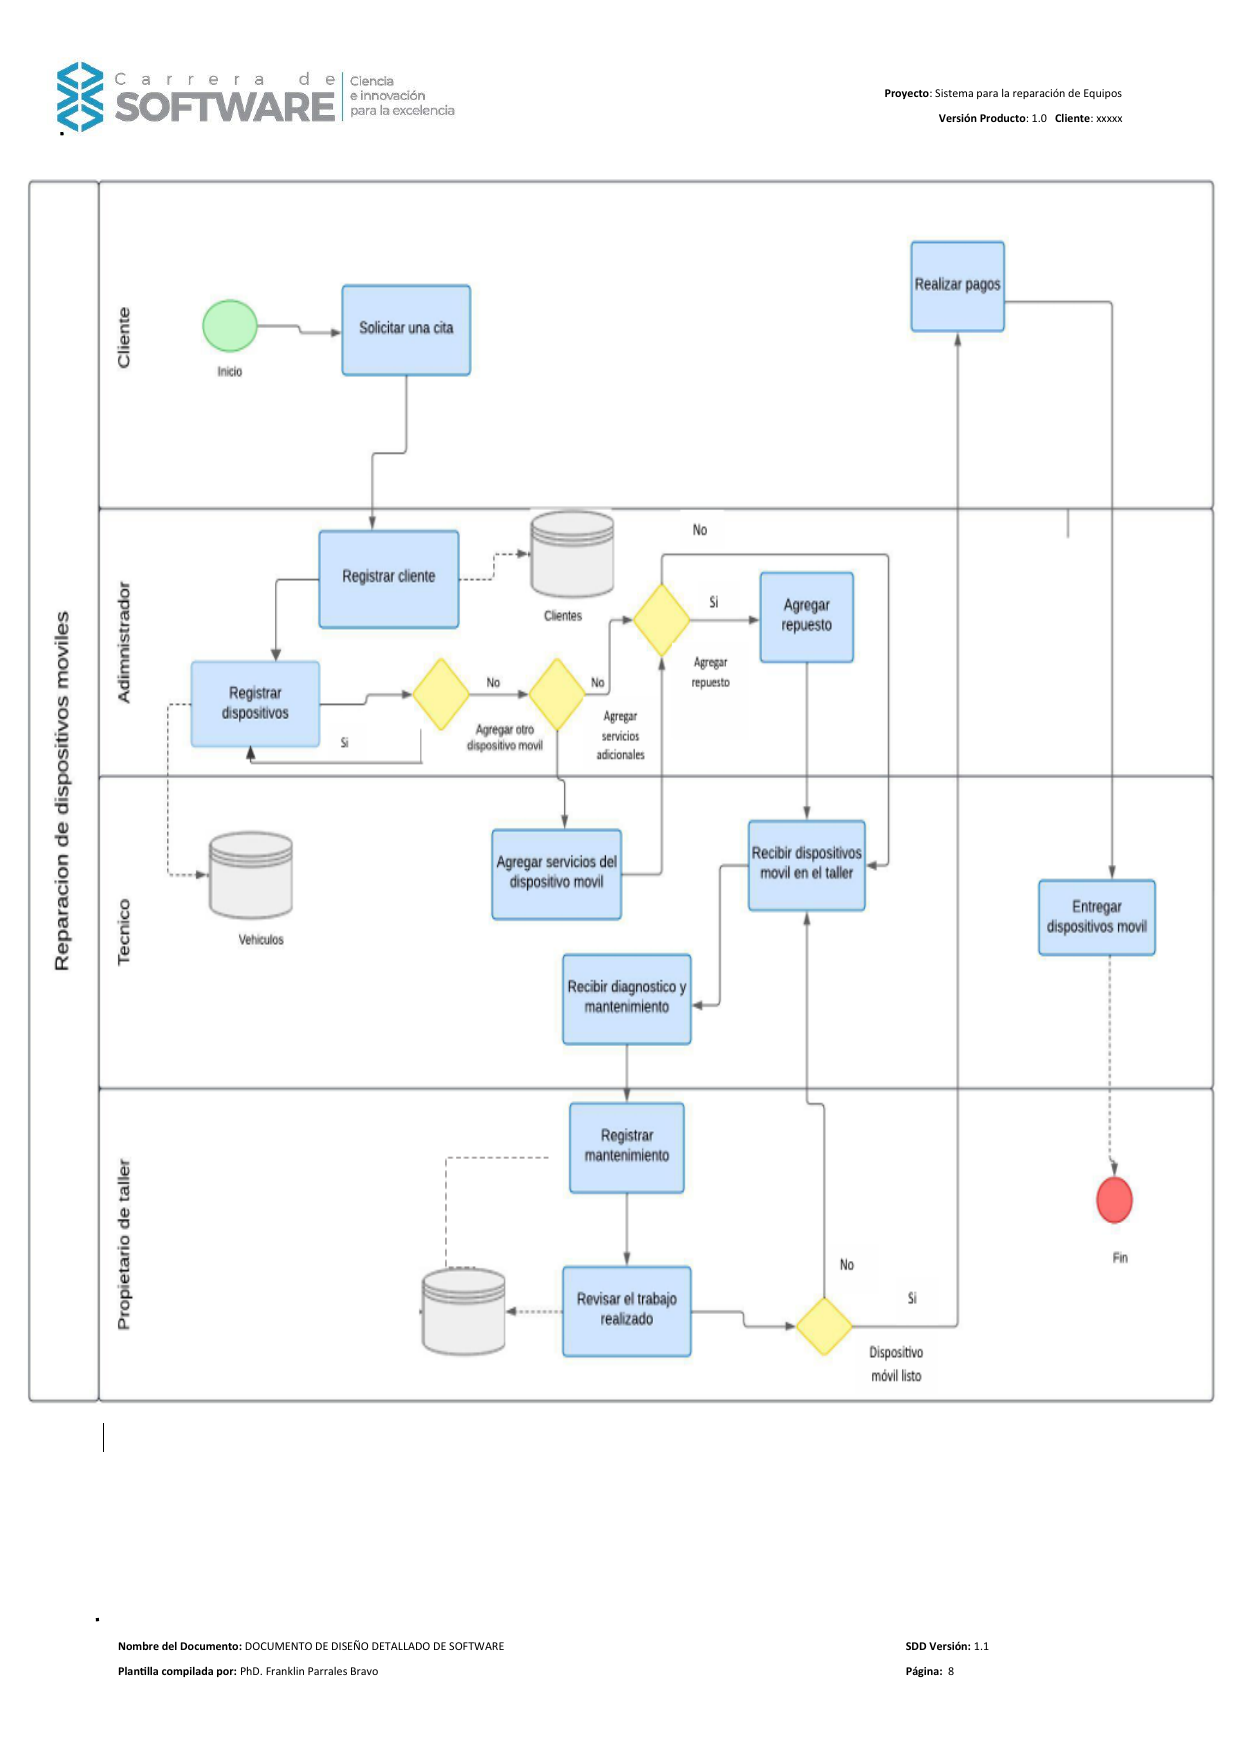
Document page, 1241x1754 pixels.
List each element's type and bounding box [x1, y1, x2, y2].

picture [27, 178, 1220, 1405]
picture [46, 46, 461, 154]
